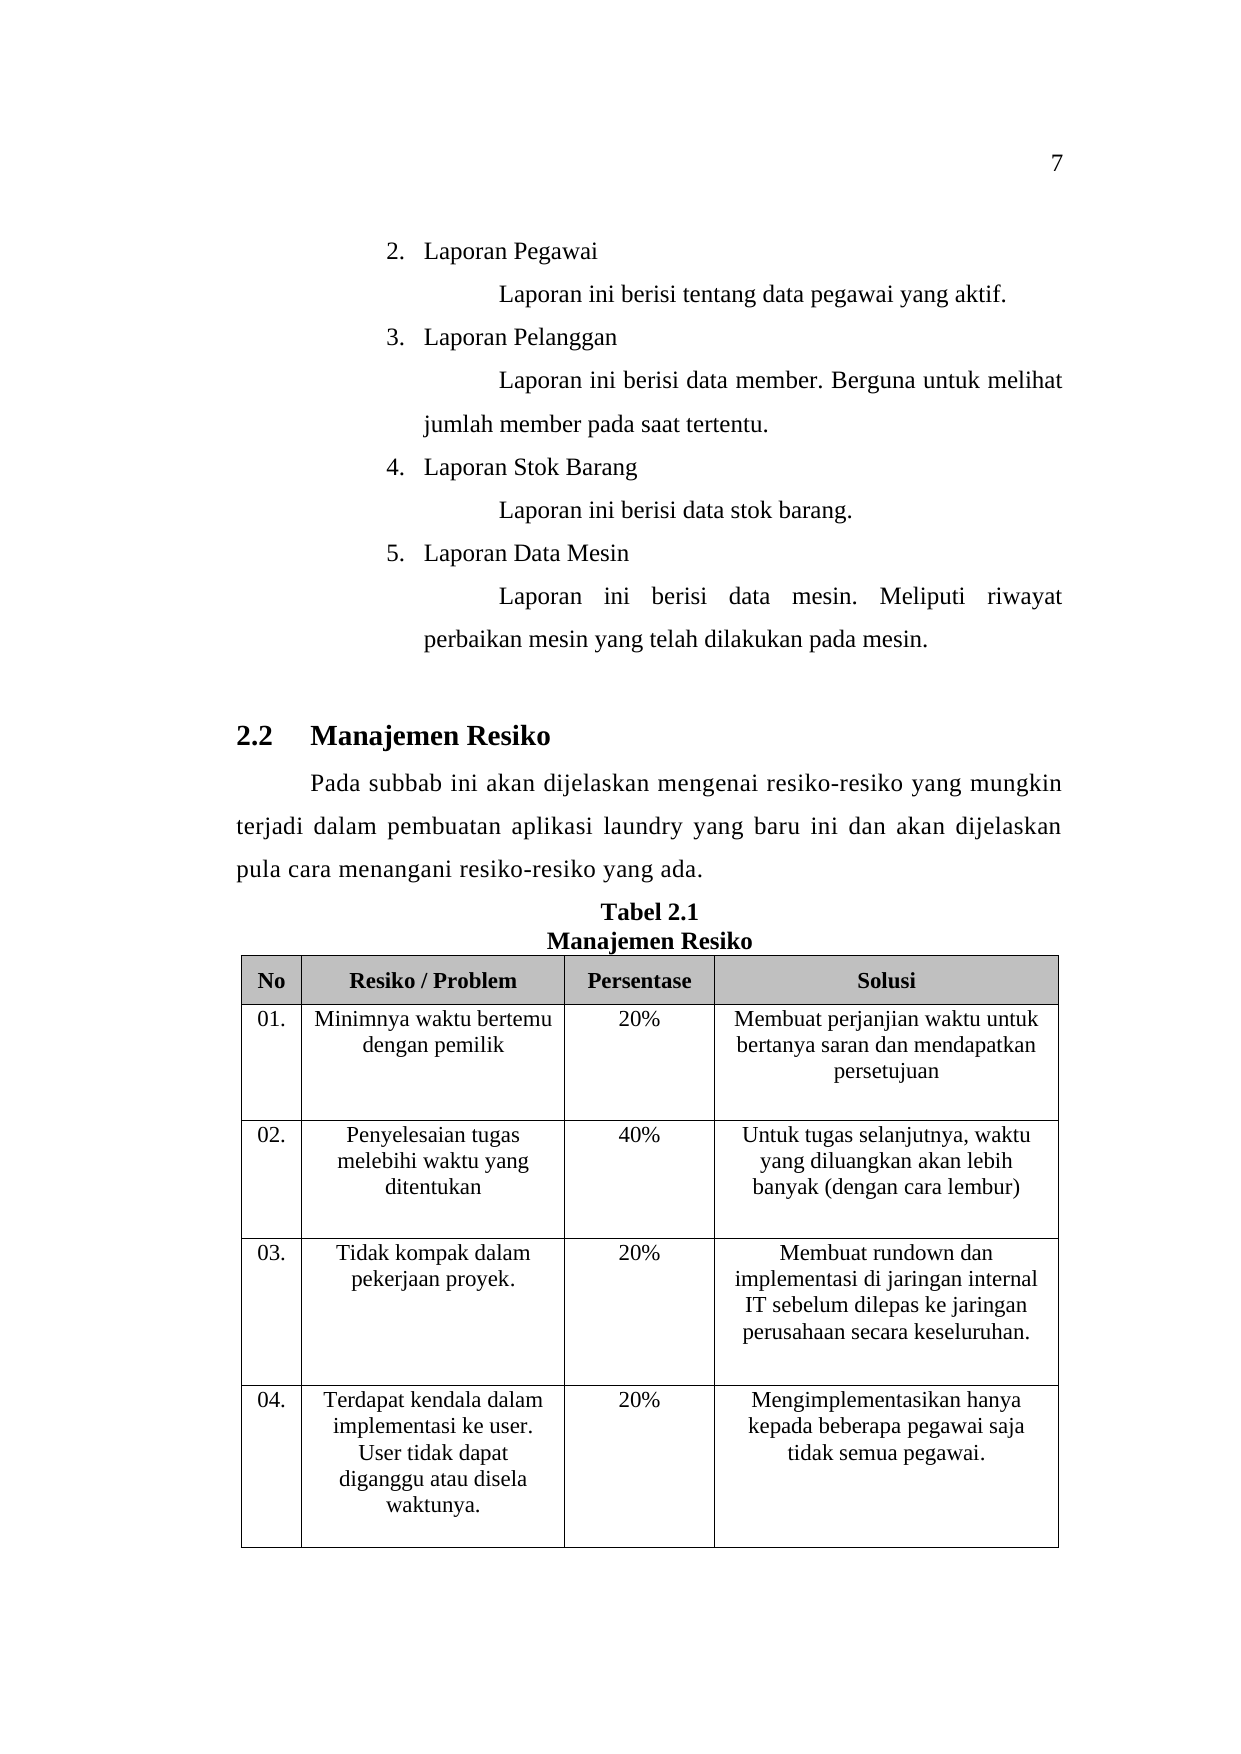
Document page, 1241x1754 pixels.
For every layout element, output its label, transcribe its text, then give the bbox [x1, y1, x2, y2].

list Laporan Data Mesin [386, 538, 1063, 567]
list Laporan ini berisi tentang data pegawai yang aktif. [424, 279, 1063, 308]
table_cell Membuat perjanjian waktu untuk bertanya saran dan mendapatkan persetujuan [715, 1005, 1058, 1119]
table_cell Untuk tugas selanjutnya, waktu yang diluangkan akan lebih banyak (dengan cara lembur) [715, 1121, 1058, 1238]
title Pada subbab ini akan dijelaskan mengenai resiko-resiko yang mungkin terjadi dalam pembuatan aplikasi laundry yang baru ini dan akan dijelaskan pula cara menangani resiko-resiko yang ada. [236, 768, 1063, 883]
list Laporan Pelanggan [386, 322, 1063, 351]
list Laporan ini berisi data mesin. Meliputi riwayat perbaikan mesin yang telah dilakukan pada mesin. [424, 581, 1063, 653]
table_cell Terdapat kendala dalam implementasi ke user. User tidak dapat diganggu atau disela waktunya. [302, 1386, 564, 1547]
table_cell Minimnya waktu bertemu dengan pemilik [302, 1005, 564, 1119]
table_cell 02. [242, 1121, 301, 1238]
text Tabel 2.1 [236, 897, 1063, 926]
table_cell 01. [242, 1005, 301, 1119]
list Laporan ini berisi data stok barang. [424, 495, 1063, 524]
table_cell Tidak kompak dalam pekerjaan proyek. [302, 1239, 564, 1385]
table_cell 20% [565, 1239, 714, 1385]
table_cell Membuat rundown dan implementasi di jaringan internal IT sebelum dilepas ke jaringan perusahaan secara keseluruhan. [715, 1239, 1058, 1385]
table_cell Mengimplementasikan hanya kepada beberapa pegawai saja tidak semua pegawai. [715, 1386, 1058, 1547]
table_header No [242, 956, 301, 1004]
list Laporan Stok Barang [386, 452, 1063, 481]
table_cell 40% [565, 1121, 714, 1238]
list Manajemen Resiko [236, 718, 1063, 751]
table_cell Penyelesaian tugas melebihi waktu yang ditentukan [302, 1121, 564, 1238]
table_header Resiko / Problem [302, 956, 564, 1004]
list Laporan Pegawai [386, 236, 1063, 265]
text Manajemen Resiko [236, 926, 1063, 955]
table_cell 04. [242, 1386, 301, 1547]
table_cell 20% [565, 1005, 714, 1119]
table_header Solusi [715, 956, 1058, 1004]
list Laporan ini berisi data member. Berguna untuk melihat jumlah member pada saat tertentu. [424, 366, 1063, 437]
table_cell 20% [565, 1386, 714, 1547]
table_header Persentase [565, 956, 714, 1004]
table_cell 03. [242, 1239, 301, 1385]
